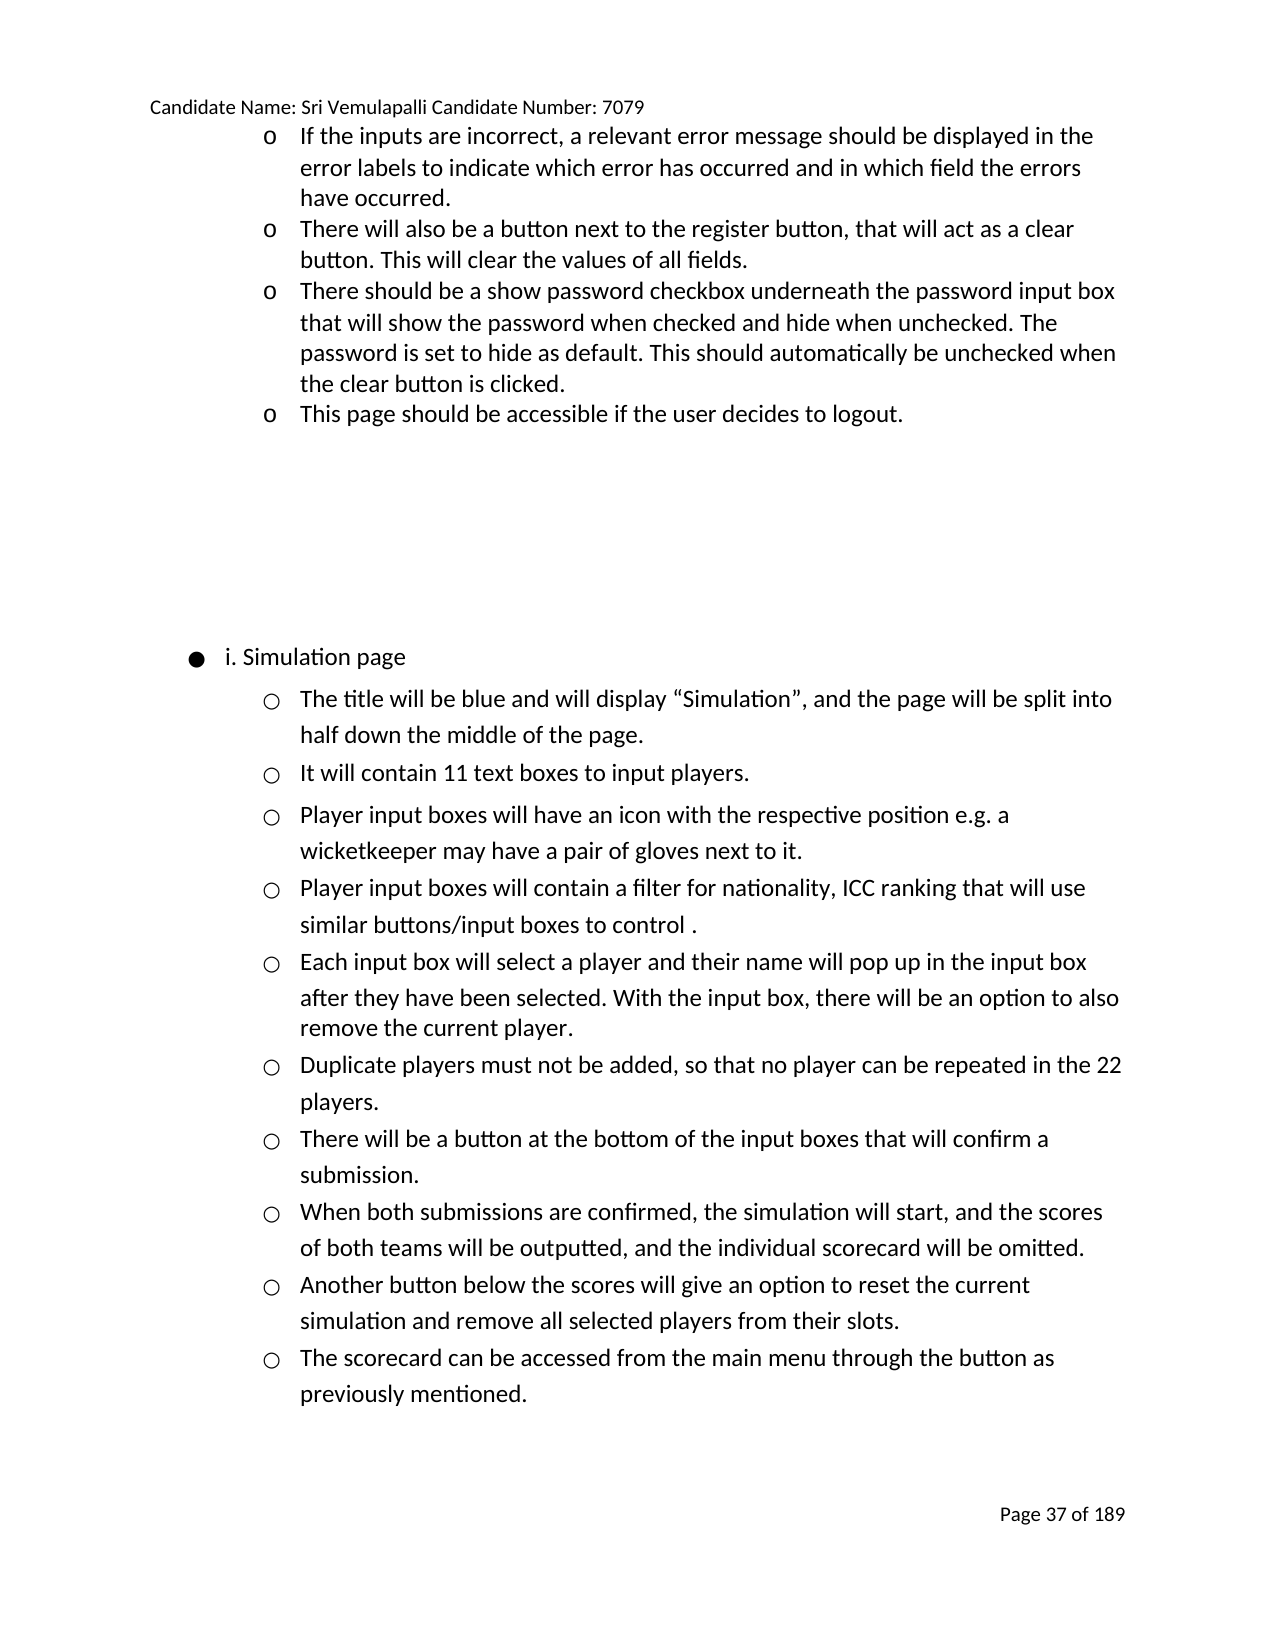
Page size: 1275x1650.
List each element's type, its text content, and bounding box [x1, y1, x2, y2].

list Another button below the scores will give an option to reset the current simulation and remove all selected players from their slots. [262, 1263, 1125, 1336]
list i. Simulation page [187, 634, 1125, 677]
list The title will be blue and will display “Simulation”, and the page will be split into half down the middle of the page. [262, 677, 1125, 750]
list There will be a button at the bottom of the input boxes that will confirm a submission. [262, 1116, 1125, 1189]
list This page should be accessible if the user decides to logout. [262, 398, 1125, 430]
list There will also be a button next to the register button, that will act as a clear button. This will clear the values of all fields. [262, 213, 1125, 275]
list Each input box will select a player and their name will pop up in the input box after they have been selected. With the input box, there will be an option to also remove the current player. [262, 939, 1125, 1043]
list It will contain 11 text boxes to input players. [262, 750, 1125, 793]
list Player input boxes will have an icon with the respective position e.g. a wicketkeeper may have a pair of gloves next to it. [262, 793, 1125, 866]
list There should be a show password checkbox underneath the password input box that will show the password when checked and hide when unchecked. The password is set to hide as default. This should automatically be unchecked when the clear button is clicked. [262, 275, 1125, 398]
list If the inputs are incorrect, a relevant error message should be displayed in the error labels to indicate which error has occurred and in which field the errors have occurred. [262, 120, 1125, 213]
list Duplicate players must not be added, so that no player can be repeated in the 22 players. [262, 1043, 1125, 1116]
list When both submissions are confirmed, the simulation will start, and the scores of both teams will be outputted, and the individual scorecard will be omitted. [262, 1189, 1125, 1263]
list Player input boxes will contain a filter for nationality, ICC ranking that will use similar buttons/input boxes to control . [262, 866, 1125, 939]
list The scorecard can be accessed from the main menu through the button as previously mentioned. [262, 1336, 1125, 1409]
